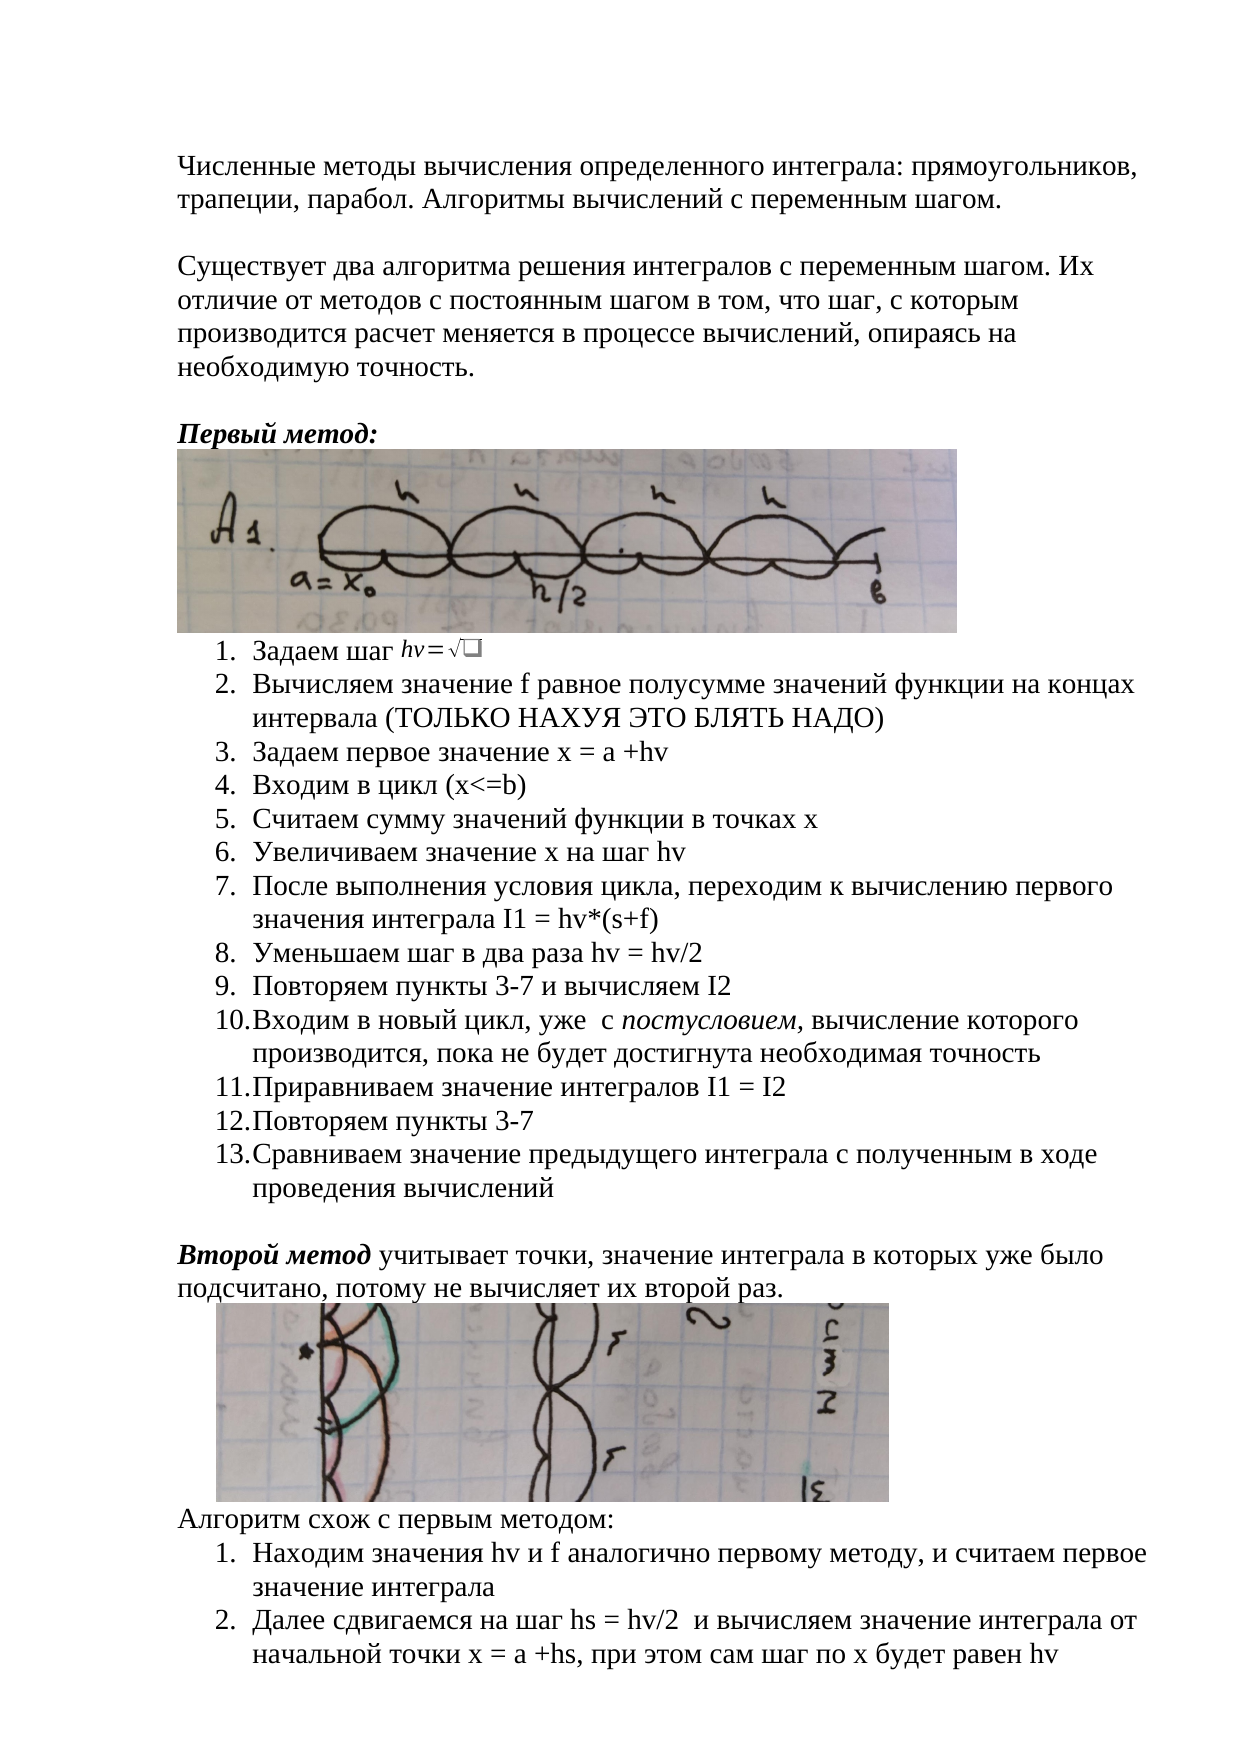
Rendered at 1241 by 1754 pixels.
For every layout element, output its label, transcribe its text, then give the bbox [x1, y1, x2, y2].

text Алгоритм схож с первым методом: [177, 1502, 1181, 1535]
list После выполнения условия цикла, переходим к вычислению первого значения интеграла I1 = hv*(s+f) [214, 868, 1181, 935]
list Входим в цикл (x<=b) [214, 767, 1181, 801]
list Сравниваем значение предыдущего интеграла с полученным в ходе проведения вычислений [214, 1136, 1181, 1203]
text Первый метод: [177, 382, 1181, 449]
list Повторяем пункты 3-7 [214, 1103, 1181, 1136]
list Вычисляем значение f равное полусумме значений функции на концах интервала (ТОЛЬКО НАХУЯ ЭТО БЛЯТЬ НАДО) [214, 667, 1181, 734]
list Повторяем пункты 3-7 и вычисляем I2 [214, 968, 1181, 1002]
list Уменьшаем шаг в два раза hv = hv/2 [214, 935, 1181, 968]
picture [216, 1303, 889, 1502]
list Находим значения hv и f аналогично первому методу, и считаем первое значение интеграла [214, 1535, 1181, 1602]
text Численные методы вычисления определенного интеграла: прямоугольников, трапеции, парабол. Алгоритмы вычислений с переменным шагом. [177, 148, 1181, 215]
list Приравниваем значение интегралов I1 = I2 [214, 1069, 1181, 1103]
picture [177, 449, 957, 633]
list Считаем сумму значений функции в точках x [214, 801, 1181, 834]
list Задаем первое значение x = a +hv [214, 734, 1181, 767]
list Далее сдвигаемся на шаг hs = hv/2 и вычисляем значение интеграла от начальной точки x = a +hs, при этом сам шаг по x будет равен hv [214, 1602, 1181, 1669]
list Входим в новый цикл, уже с постусловием, вычисление которого производится, пока не будет достигнута необходимая точность [214, 1002, 1181, 1069]
list Увеличиваем значение x на шаг hv [214, 834, 1181, 868]
text Второй метод учитывает точки, значение интеграла в которых уже было подсчитано, потому не вычисляет их второй раз. [177, 1203, 1181, 1304]
text Существует два алгоритма решения интегралов с переменным шагом. Их отличие от методов с постоянным шагом в том, что шаг, с которым производится расчет меняется в процессе вычислений, опираясь на необходимую точность. [177, 248, 1181, 382]
list Задаем шаг [214, 633, 1181, 667]
